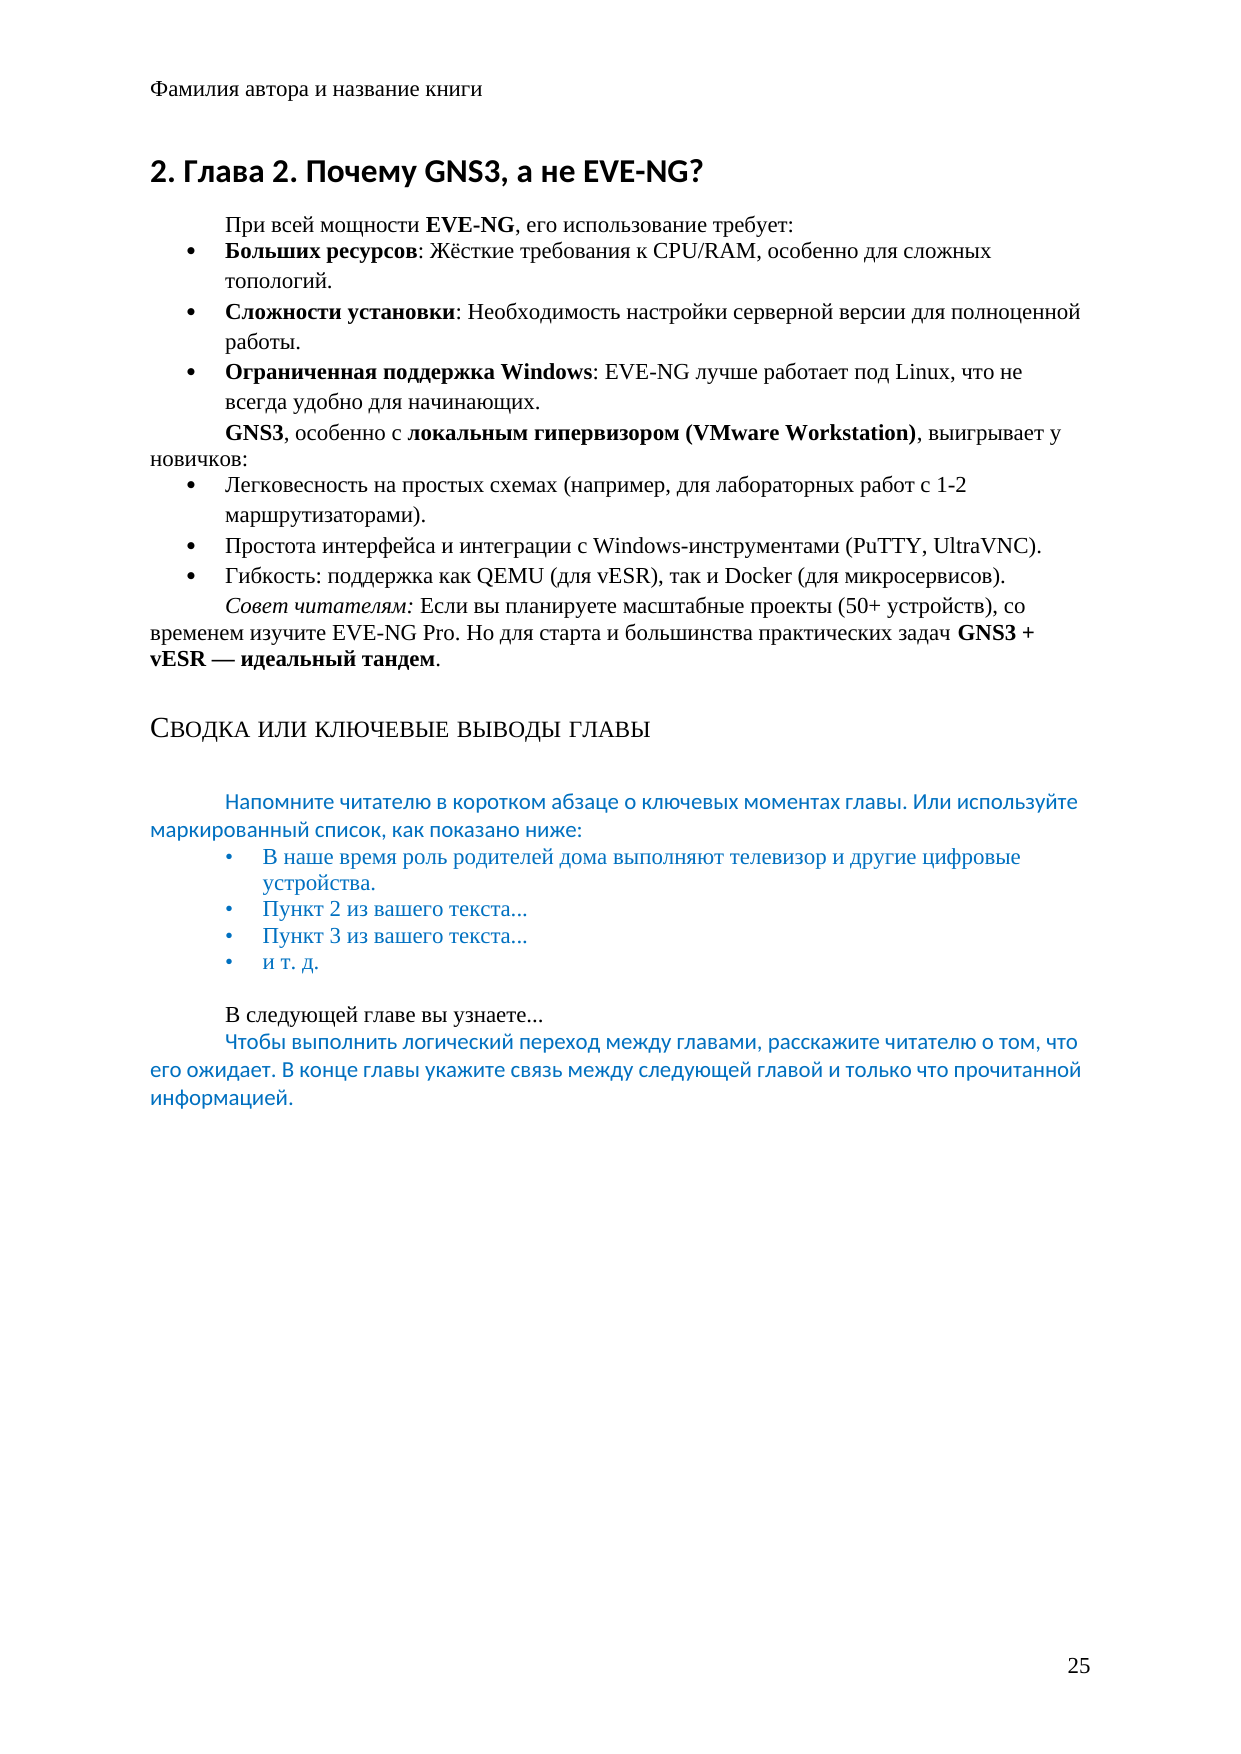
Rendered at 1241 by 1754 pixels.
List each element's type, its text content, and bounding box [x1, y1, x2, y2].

list Легковесность на простых схемах (например, для лабораторных работ с 1-2 маршрутизаторами). [187, 471, 1090, 528]
subtitle . Почему GNS3, а не EVE-NG? [150, 150, 1090, 191]
text Совет читателям: Если вы планируете масштабные проекты (50+ устройств), со временем изучите EVE-NG Pro. Но для старта и большинства практических задач GNS3 + vESR — идеальный тандем. [150, 592, 1090, 671]
list Сложности установки: Необходимость настройки серверной версии для полноценной работы. [187, 298, 1090, 354]
list Простота интерфейса и интеграции с Windows-инструментами (PuTTY, UltraVNC). [187, 532, 1090, 558]
list Больших ресурсов: Жёсткие требования к CPU/RAM, особенно для сложных топологий. [187, 237, 1090, 294]
list Ограниченная поддержка Windows: EVE-NG лучше работает под Linux, что не всегда удобно для начинающих. [187, 358, 1090, 415]
text GNS3, особенно с локальным гипервизором (VMware Workstation), выигрывает у новичков: [150, 419, 1090, 471]
list Гибкость: поддержка как QEMU (для vESR), так и Docker (для микросервисов). [187, 562, 1090, 588]
text При всей мощности EVE-NG, его использование требует: [150, 211, 1090, 237]
